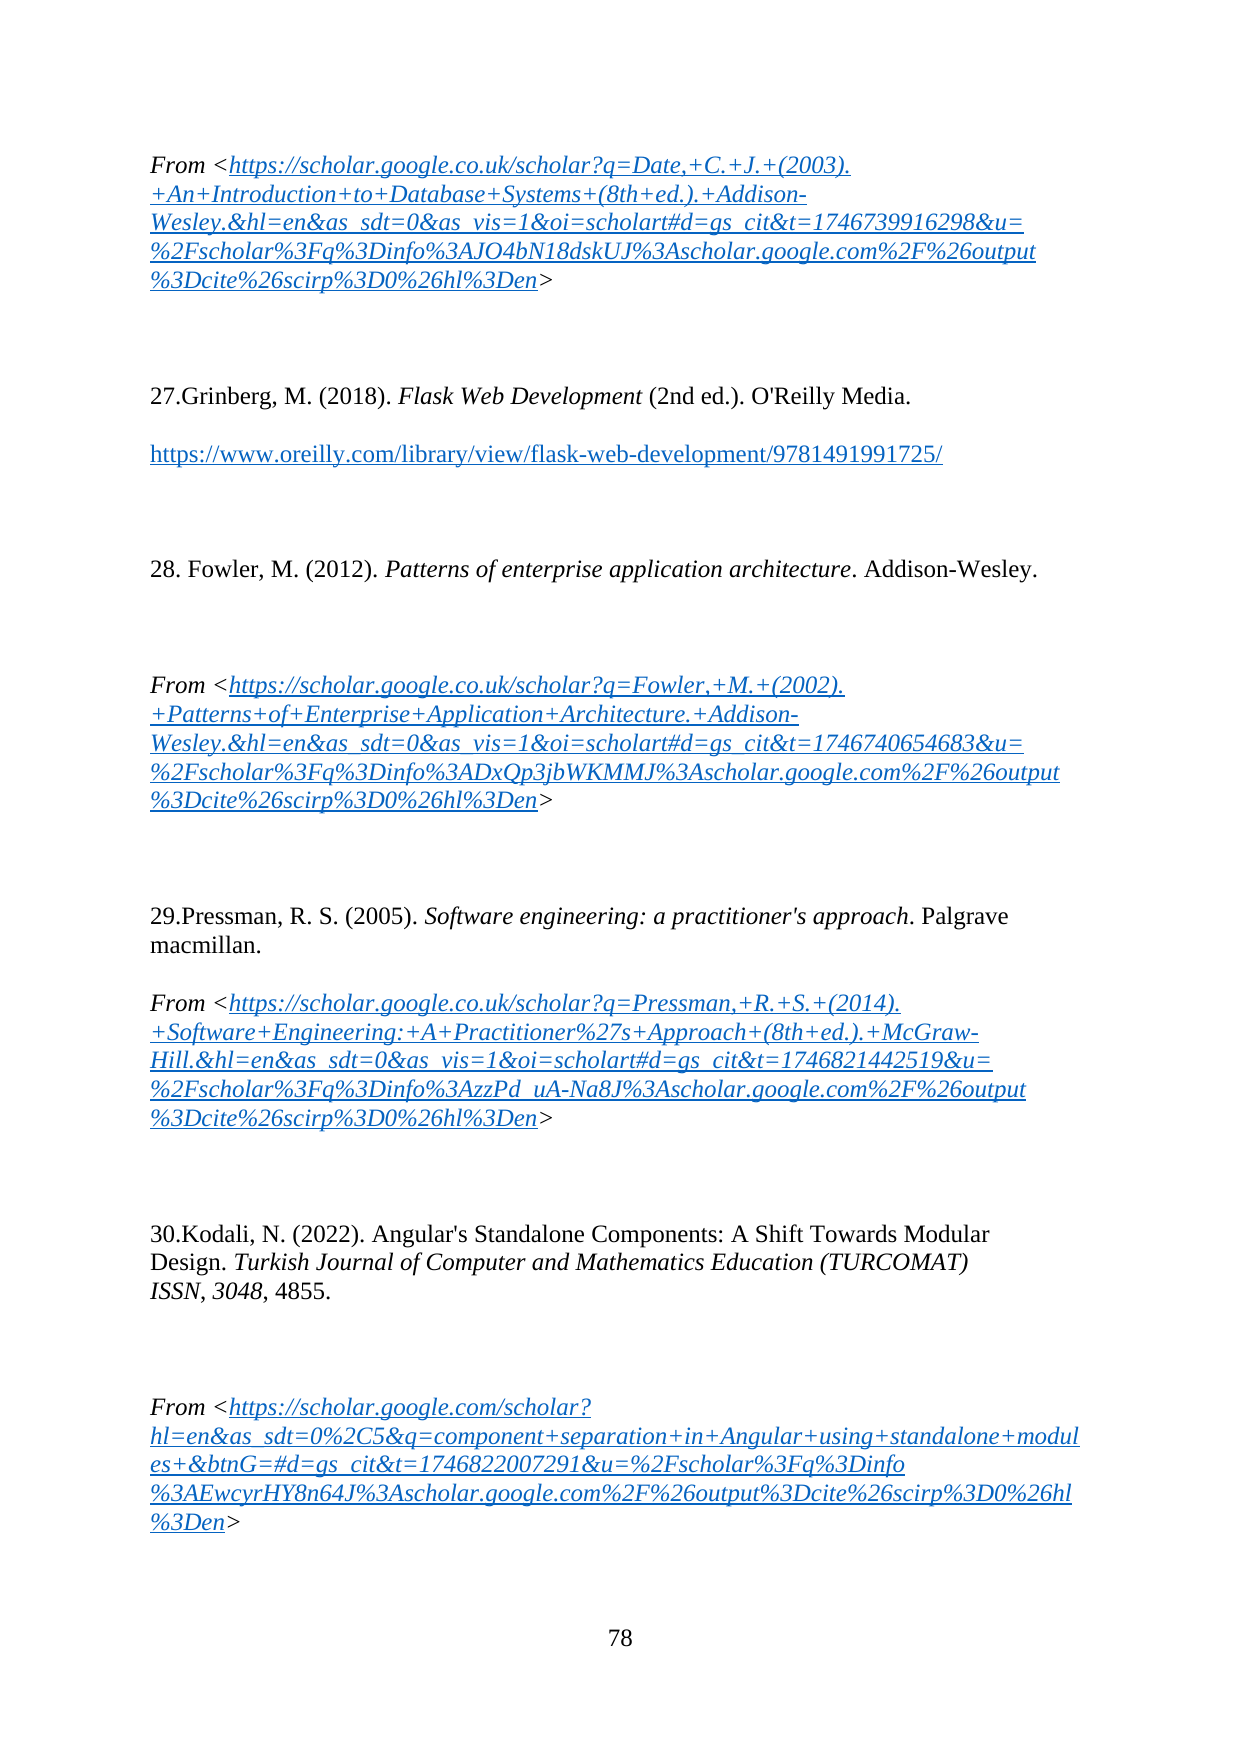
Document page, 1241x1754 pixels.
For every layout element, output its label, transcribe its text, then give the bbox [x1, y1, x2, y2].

text From <https://scholar.google.com/scholar?hl=en&as_sdt=0%2C5&q=component+separation+in+Angular+using+standalone+modules+&btnG=#d=gs_cit&t=1746822007291&u=%2Fscholar%3Fq%3Dinfo%3AEwcyrHY8n64J%3Ascholar.google.com%2F%26output%3Dcite%26scirp%3D0%26hl%3Den> [150, 1392, 1090, 1536]
text 27.Grinberg, M. (2018). Flask Web Development (2nd ed.). O'Reilly Media. [150, 381, 1090, 409]
text From <https://scholar.google.co.uk/scholar?q=Pressman,+R.+S.+(2014).+Software+Engineering:+A+Practitioner%27s+Approach+(8th+ed.).+McGraw-Hill.&hl=en&as_sdt=0&as_vis=1&oi=scholart#d=gs_cit&t=1746821442519&u=%2Fscholar%3Fq%3Dinfo%3AzzPd_uA-Na8J%3Ascholar.google.com%2F%26output%3Dcite%26scirp%3D0%26hl%3Den> [150, 988, 1090, 1132]
text 28. Fowler, M. (2012). Patterns of enterprise application architecture. Addison-Wesley. [150, 554, 1090, 583]
text https://www.oreilly.com/library/view/flask-web-development/9781491991725/ [150, 439, 1090, 467]
text 29.Pressman, R. S. (2005). Software engineering: a practitioner's approach. Palgrave macmillan. [150, 901, 1090, 959]
text From <https://scholar.google.co.uk/scholar?q=Date,+C.+J.+(2003).+An+Introduction+to+Database+Systems+(8th+ed.).+Addison-Wesley.&hl=en&as_sdt=0&as_vis=1&oi=scholart#d=gs_cit&t=1746739916298&u=%2Fscholar%3Fq%3Dinfo%3AJO4bN18dskUJ%3Ascholar.google.com%2F%26output%3Dcite%26scirp%3D0%26hl%3Den> [150, 150, 1090, 294]
text From <https://scholar.google.co.uk/scholar?q=Fowler,+M.+(2002).+Patterns+of+Enterprise+Application+Architecture.+Addison-Wesley.&hl=en&as_sdt=0&as_vis=1&oi=scholart#d=gs_cit&t=1746740654683&u=%2Fscholar%3Fq%3Dinfo%3ADxQp3jbWKMMJ%3Ascholar.google.com%2F%26output%3Dcite%26scirp%3D0%26hl%3Den> [150, 670, 1090, 814]
text 30.Kodali, N. (2022). Angular's Standalone Components: A Shift Towards Modular Design. Turkish Journal of Computer and Mathematics Education (TURCOMAT) ISSN, 3048, 4855. [150, 1219, 1090, 1305]
